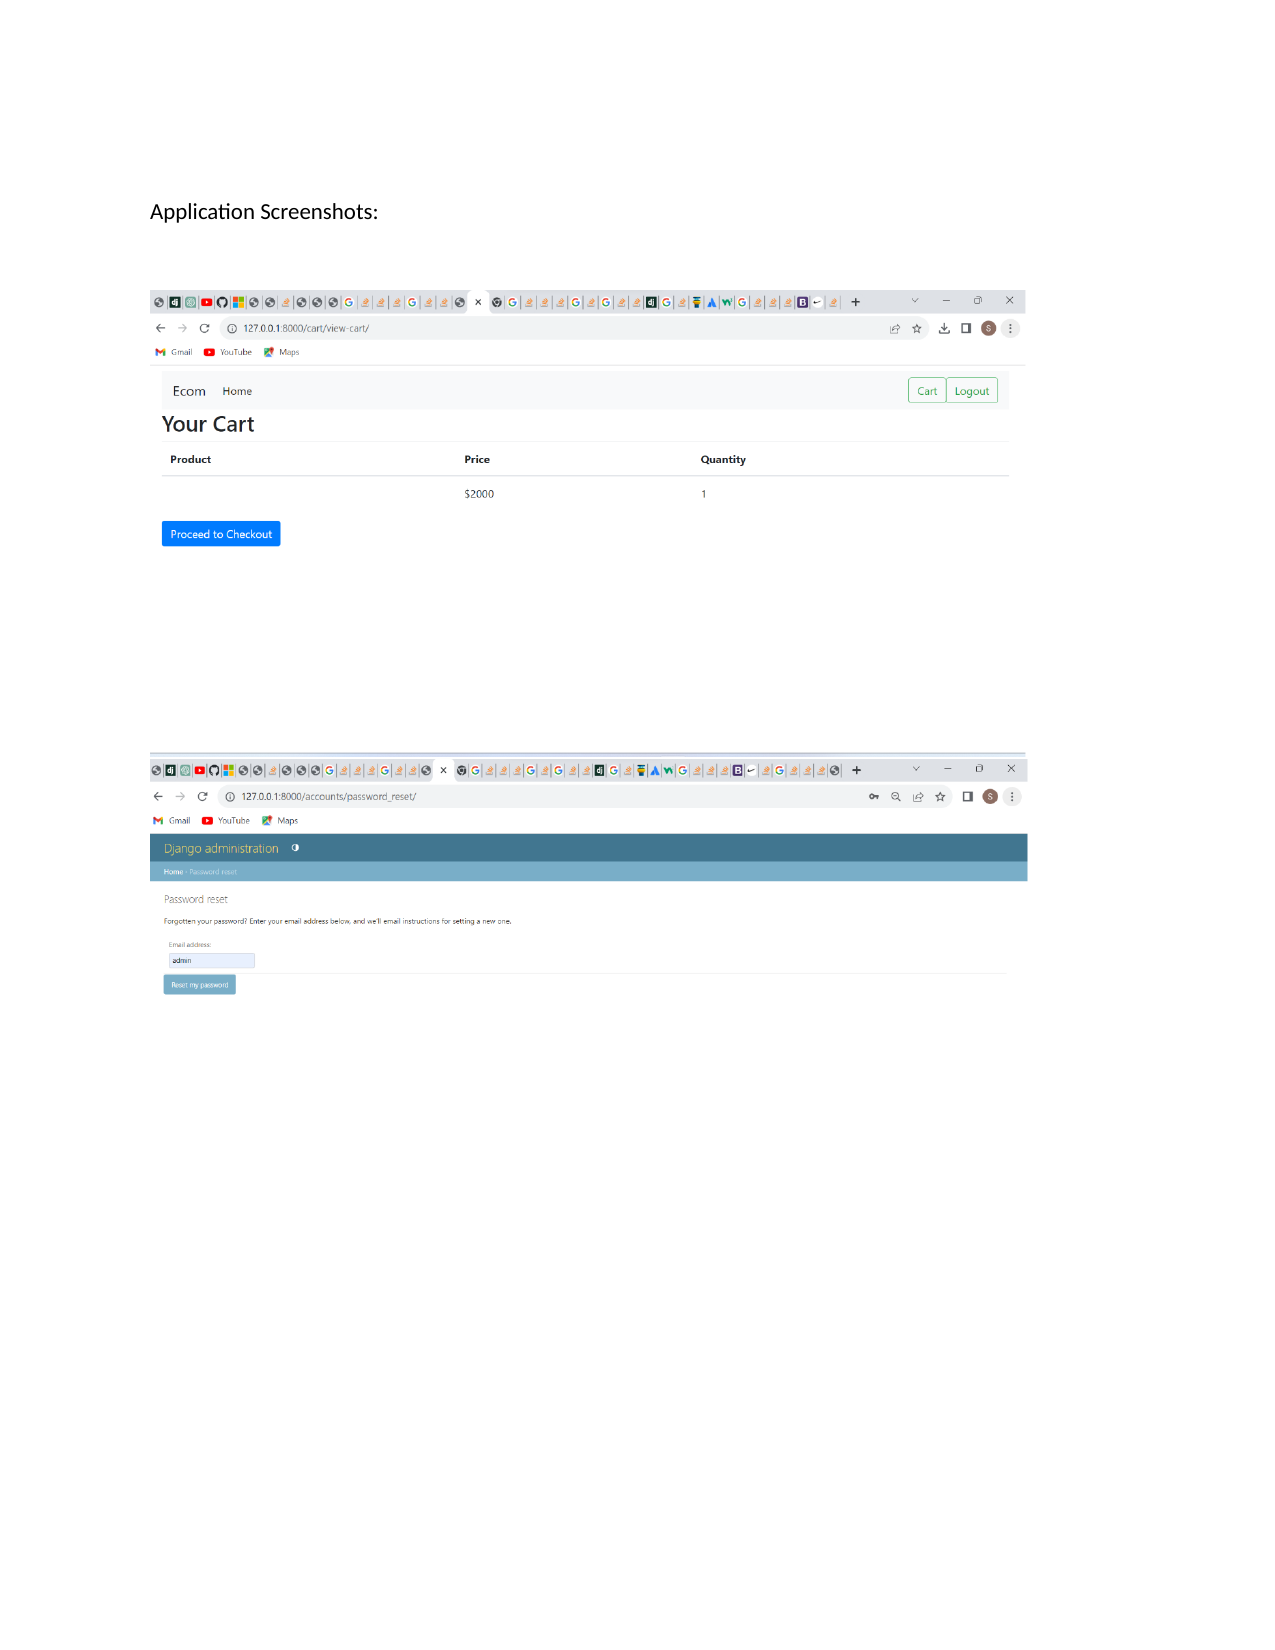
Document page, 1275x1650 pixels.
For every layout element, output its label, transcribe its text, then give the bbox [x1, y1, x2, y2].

text Application Screenshots: [150, 197, 1125, 225]
picture [150, 290, 1125, 757]
picture [150, 759, 1125, 1211]
